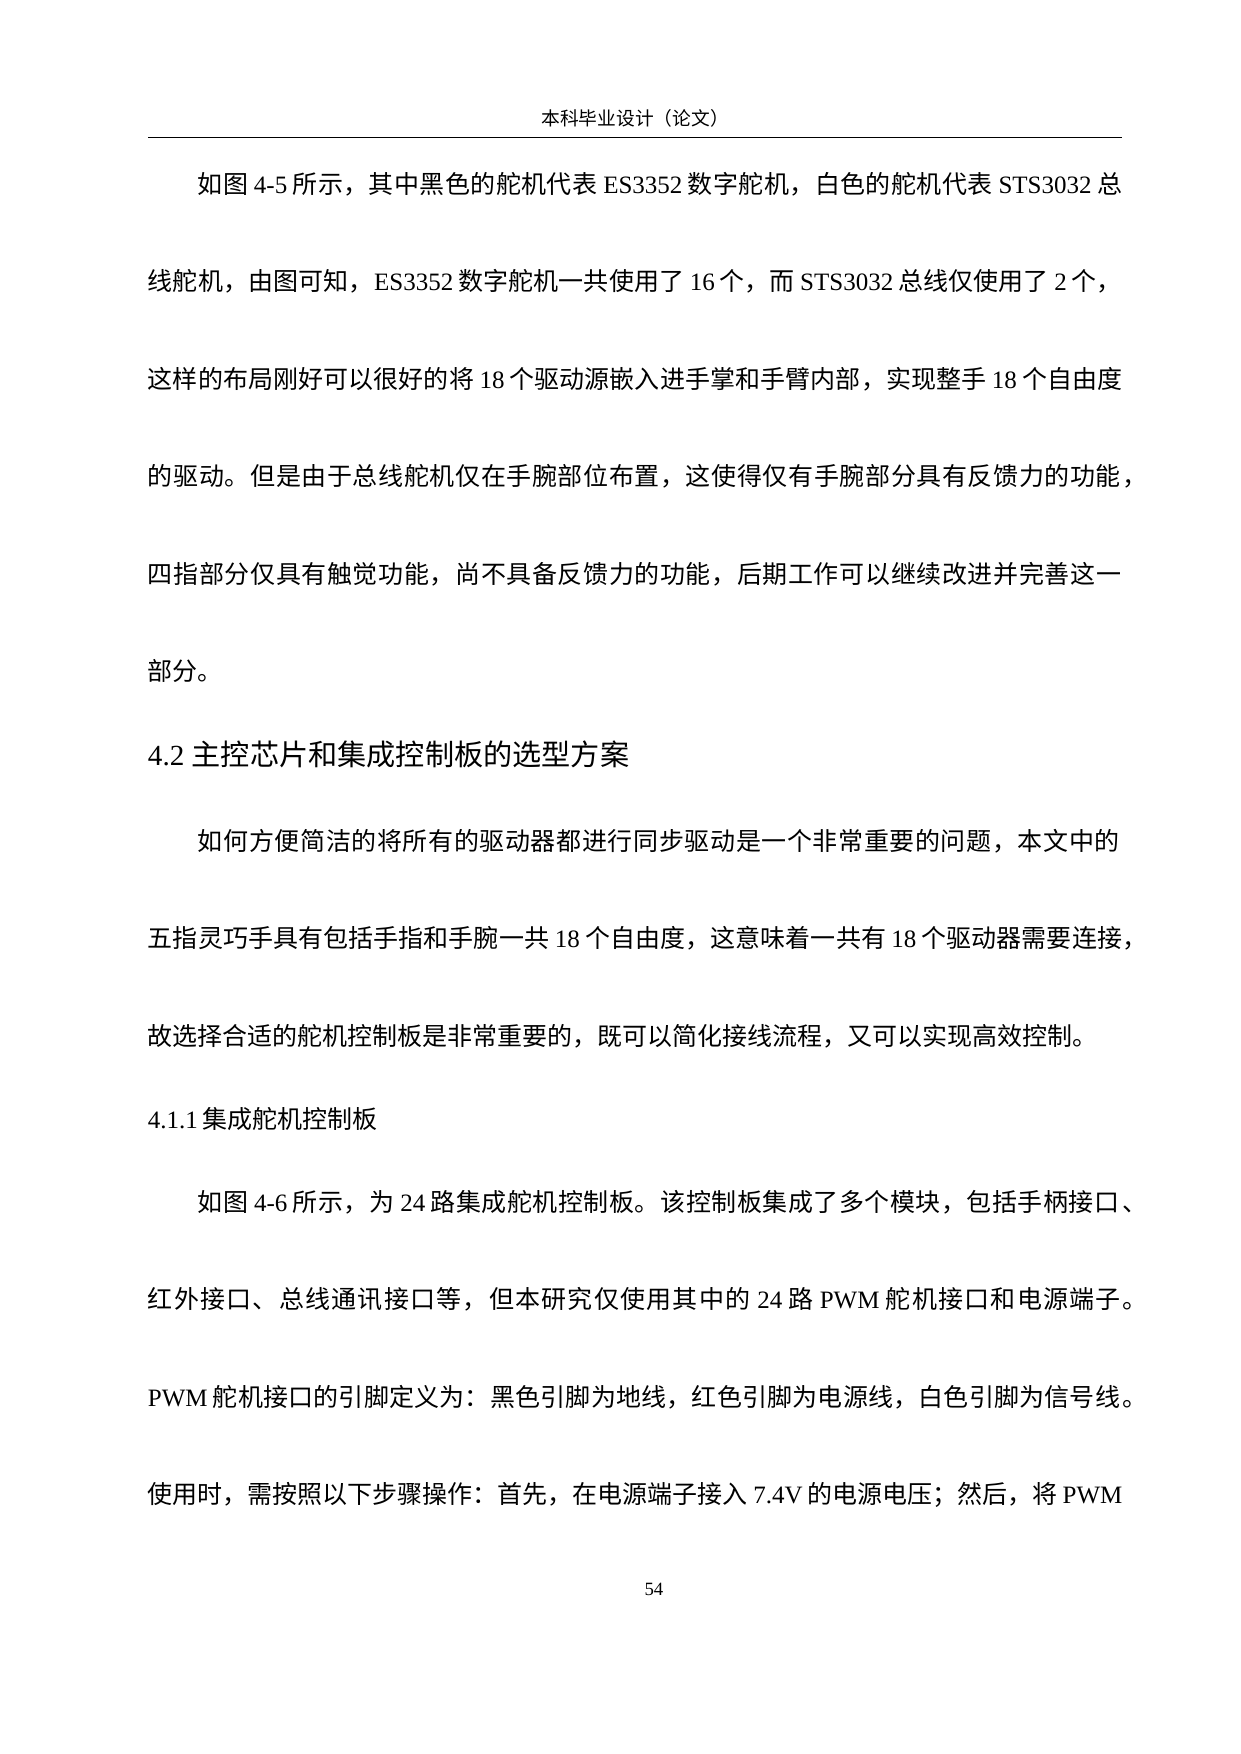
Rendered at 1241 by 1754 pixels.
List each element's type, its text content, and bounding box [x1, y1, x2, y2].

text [148, 1168, 1122, 1525]
text 如何方便简洁的将所有的驱动器都进行同步驱动是一个非常重要的问题，本文中的五指灵巧手具有包括手指和手腕一共18个自由度，这意味着一共有18个驱动器需要连接，故选择合适的舵机控制板是非常重要的，既可以简化接线流程，又可以实现高效控制。 [148, 807, 1122, 1067]
text 如图4-5所示，其中黑色的舵机代表ES3352数字舵机，白色的舵机代表STS3032总线舵机，由图可知，ES3352数字舵机一共使用了16个，而STS3032总线仅使用了2个，这样的布局刚好可以很好的将18个驱动源嵌入进手掌和手臂内部，实现整手18个自由度的驱动。但是由于总线舵机仅在手腕部位布置，这使得仅有手腕部分具有反馈力的功能，四指部分仅具有触觉功能，尚不具备反馈力的功能，后期工作可以继续改进并完善这一部分。 [148, 150, 1122, 702]
text 4.2 主控芯片和集成控制板的选型方案 [148, 720, 1122, 785]
text 4.1.1集成舵机控制板 [148, 1085, 1122, 1150]
